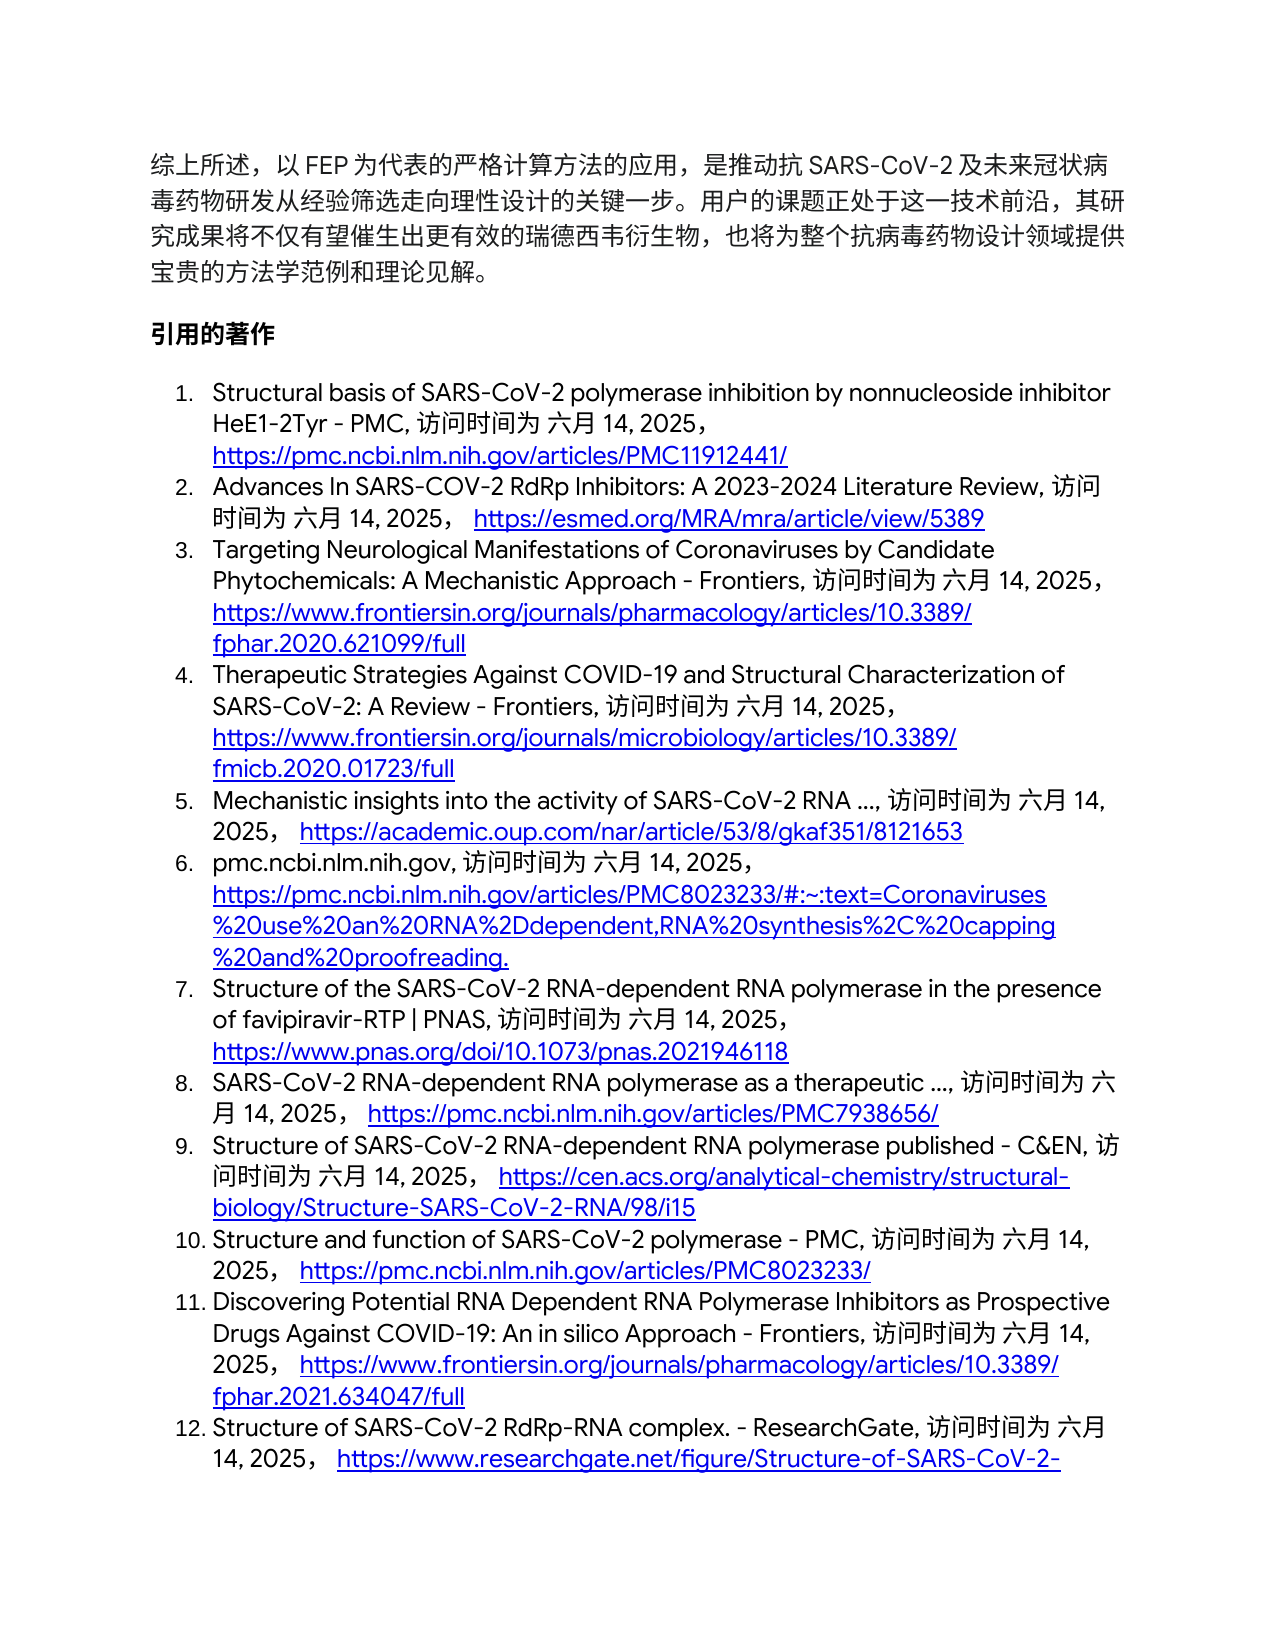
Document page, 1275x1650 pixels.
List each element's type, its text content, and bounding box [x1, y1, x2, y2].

list Structural basis of SARS-CoV-2 polymerase inhibition by nonnucleoside inhibitor HeE1-2Tyr - PMC, 访问时间为 六月 14, 2025， https://pmc.ncbi.nlm.nih.gov/articles/PMC11912441/ [175, 377, 1125, 471]
list Structure of the SARS-CoV-2 RNA-dependent RNA polymerase in the presence of favipiravir-RTP | PNAS, 访问时间为 六月 14, 2025， https://www.pnas.org/doi/10.1073/pnas.2021946118 [175, 973, 1125, 1067]
subtitle 引用的著作 [150, 319, 1125, 351]
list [175, 1412, 1125, 1475]
list Structure and function of SARS-CoV-2 polymerase - PMC, 访问时间为 六月 14, 2025， https://pmc.ncbi.nlm.nih.gov/articles/PMC8023233/ [175, 1224, 1125, 1287]
list Mechanistic insights into the activity of SARS-CoV-2 RNA ..., 访问时间为 六月 14, 2025， https://academic.oup.com/nar/article/53/8/gkaf351/8121653 [175, 785, 1125, 848]
list pmc.ncbi.nlm.nih.gov, 访问时间为 六月 14, 2025， https://pmc.ncbi.nlm.nih.gov/articles/PMC8023233/#:~:text=Coronaviruses%20use%20an%20RNA%2Ddependent,RNA%20synthesis%2C%20capping%20and%20proofreading. [175, 848, 1125, 973]
list Advances In SARS-COV-2 RdRp Inhibitors: A 2023-2024 Literature Review, 访问时间为 六月 14, 2025， https://esmed.org/MRA/mra/article/view/5389 [175, 471, 1125, 534]
list Targeting Neurological Manifestations of Coronaviruses by Candidate Phytochemicals: A Mechanistic Approach - Frontiers, 访问时间为 六月 14, 2025， https://www.frontiersin.org/journals/pharmacology/articles/10.3389/fphar.2020.621099/full [175, 534, 1125, 659]
list SARS-CoV-2 RNA-dependent RNA polymerase as a therapeutic ..., 访问时间为 六月 14, 2025， https://pmc.ncbi.nlm.nih.gov/articles/PMC7938656/ [175, 1067, 1125, 1130]
list Discovering Potential RNA Dependent RNA Polymerase Inhibitors as Prospective Drugs Against COVID-19: An in silico Approach - Frontiers, 访问时间为 六月 14, 2025， https://www.frontiersin.org/journals/pharmacology/articles/10.3389/fphar.2021.634047/full [175, 1287, 1125, 1412]
list Therapeutic Strategies Against COVID-19 and Structural Characterization of SARS-CoV-2: A Review - Frontiers, 访问时间为 六月 14, 2025， https://www.frontiersin.org/journals/microbiology/articles/10.3389/fmicb.2020.01723/full [175, 659, 1125, 785]
text 综上所述，以FEP为代表的严格计算方法的应用，是推动抗SARS-CoV-2及未来冠状病毒药物研发从经验筛选走向理性设计的关键一步。用户的课题正处于这一技术前沿，其研究成果将不仅有望催生出更有效的瑞德西韦衍生物，也将为整个抗病毒药物设计领域提供宝贵的方法学范例和理论见解。 [150, 150, 1125, 288]
list Structure of SARS-CoV-2 RNA-dependent RNA polymerase published - C&EN, 访问时间为 六月 14, 2025， https://cen.acs.org/analytical-chemistry/structural-biology/Structure-SARS-CoV-2-RNA/98/i15 [175, 1130, 1125, 1224]
